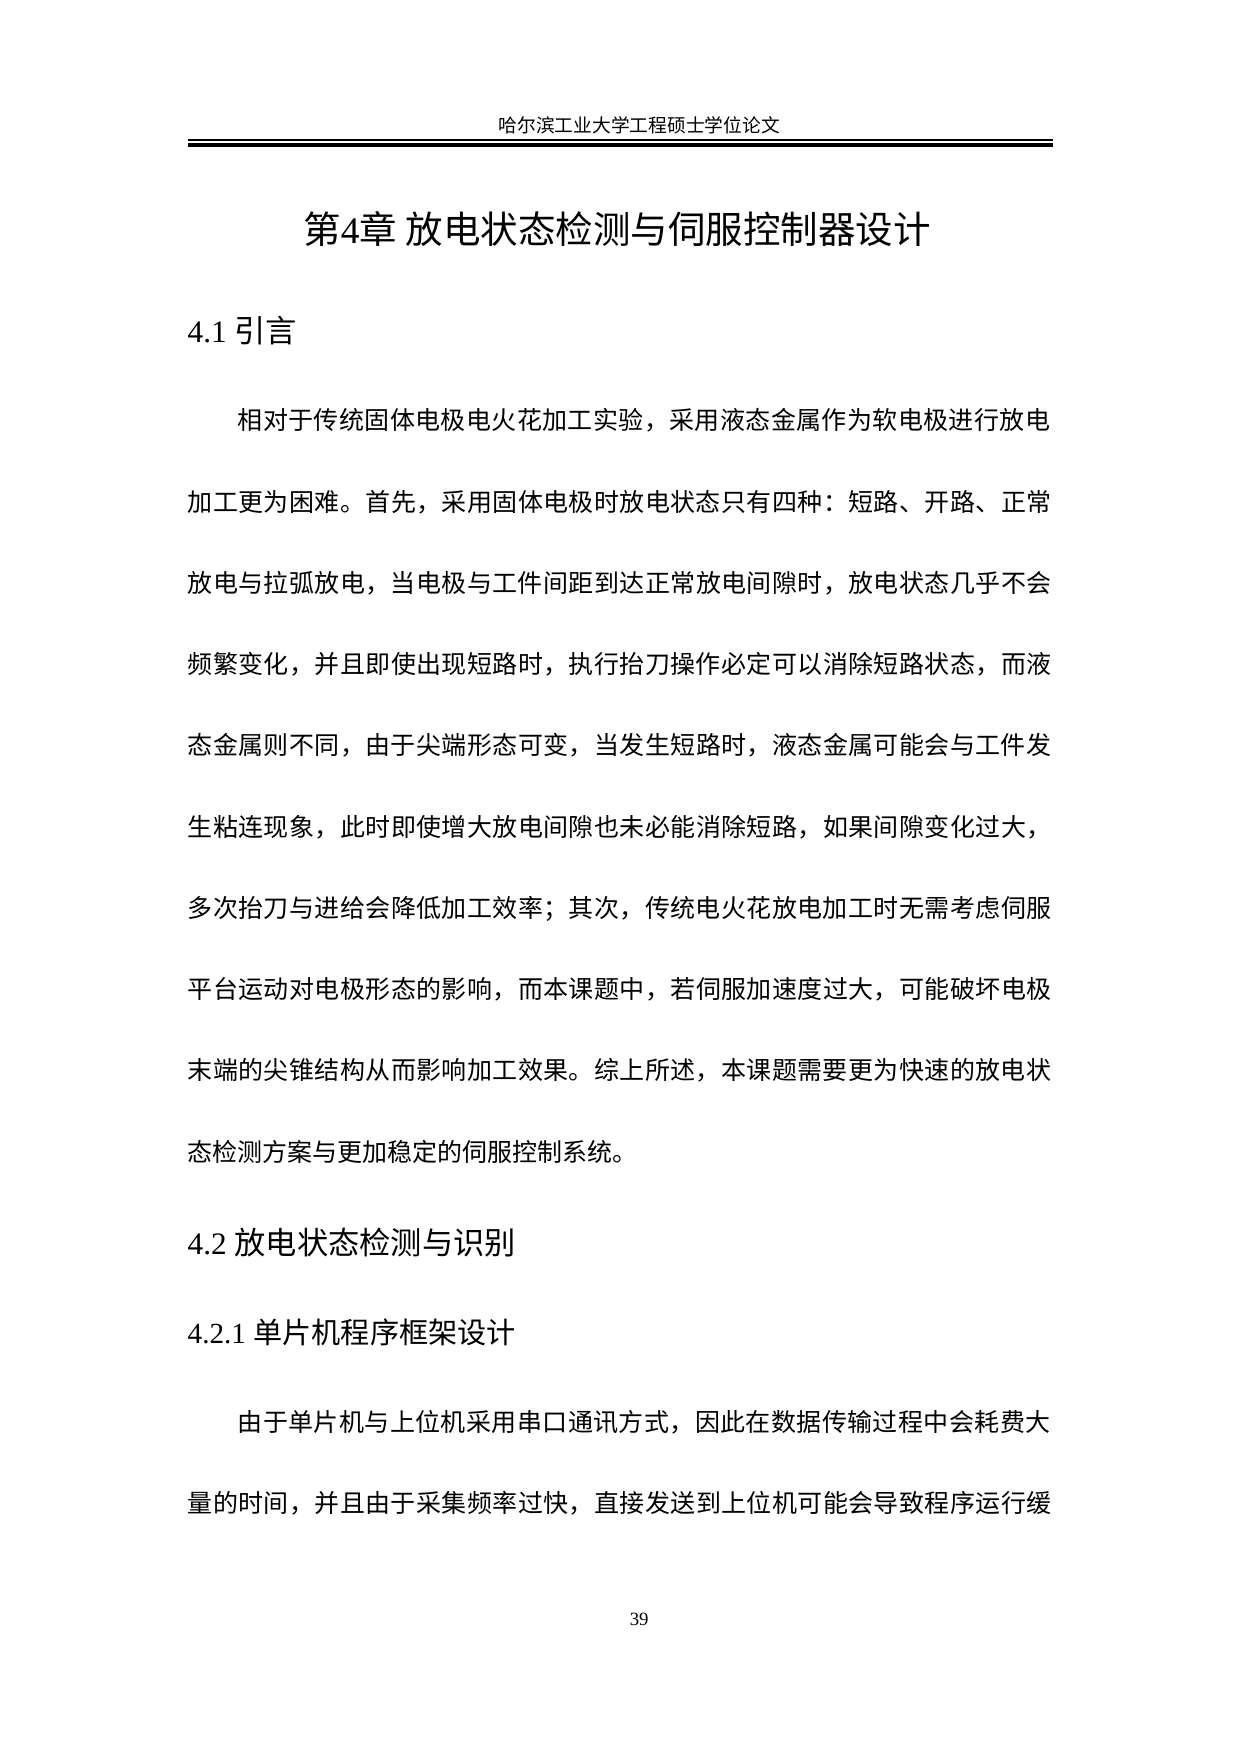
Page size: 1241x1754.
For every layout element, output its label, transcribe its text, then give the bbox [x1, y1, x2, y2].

subtitle 单片机程序框架设计 [187, 1298, 1053, 1363]
subtitle 放电状态检测与伺服控制器设计 [232, 194, 1053, 259]
subtitle 引言 [187, 296, 1053, 361]
subtitle 放电状态检测与识别 [187, 1208, 1053, 1273]
text 相对于传统固体电极电火花加工实验，采用液态金属作为软电极进行放电加工更为困难。首先，采用固体电极时放电状态只有四种：短路、开路、正常放电与拉弧放电，当电极与工件间距到达正常放电间隙时，放电状态几乎不会频繁变化，并且即使出现短路时，执行抬刀操作必定可以消除短路状态，而液态金属则不同，由于尖端形态可变，当发生短路时，液态金属可能会与工件发生粘连现象，此时即使增大放电间隙也未必能消除短路，如果间隙变化过大，多次抬刀与进给会降低加工效率；其次，传统电火花放电加工时无需考虑伺服平台运动对电极形态的影响，而本课题中，若伺服加速度过大，可能破坏电极末端的尖锥结构从而影响加工效果。综上所述，本课题需要更为快速的放电状态检测方案与更加稳定的伺服控制系统。 [187, 386, 1053, 1183]
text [187, 1388, 1053, 1534]
